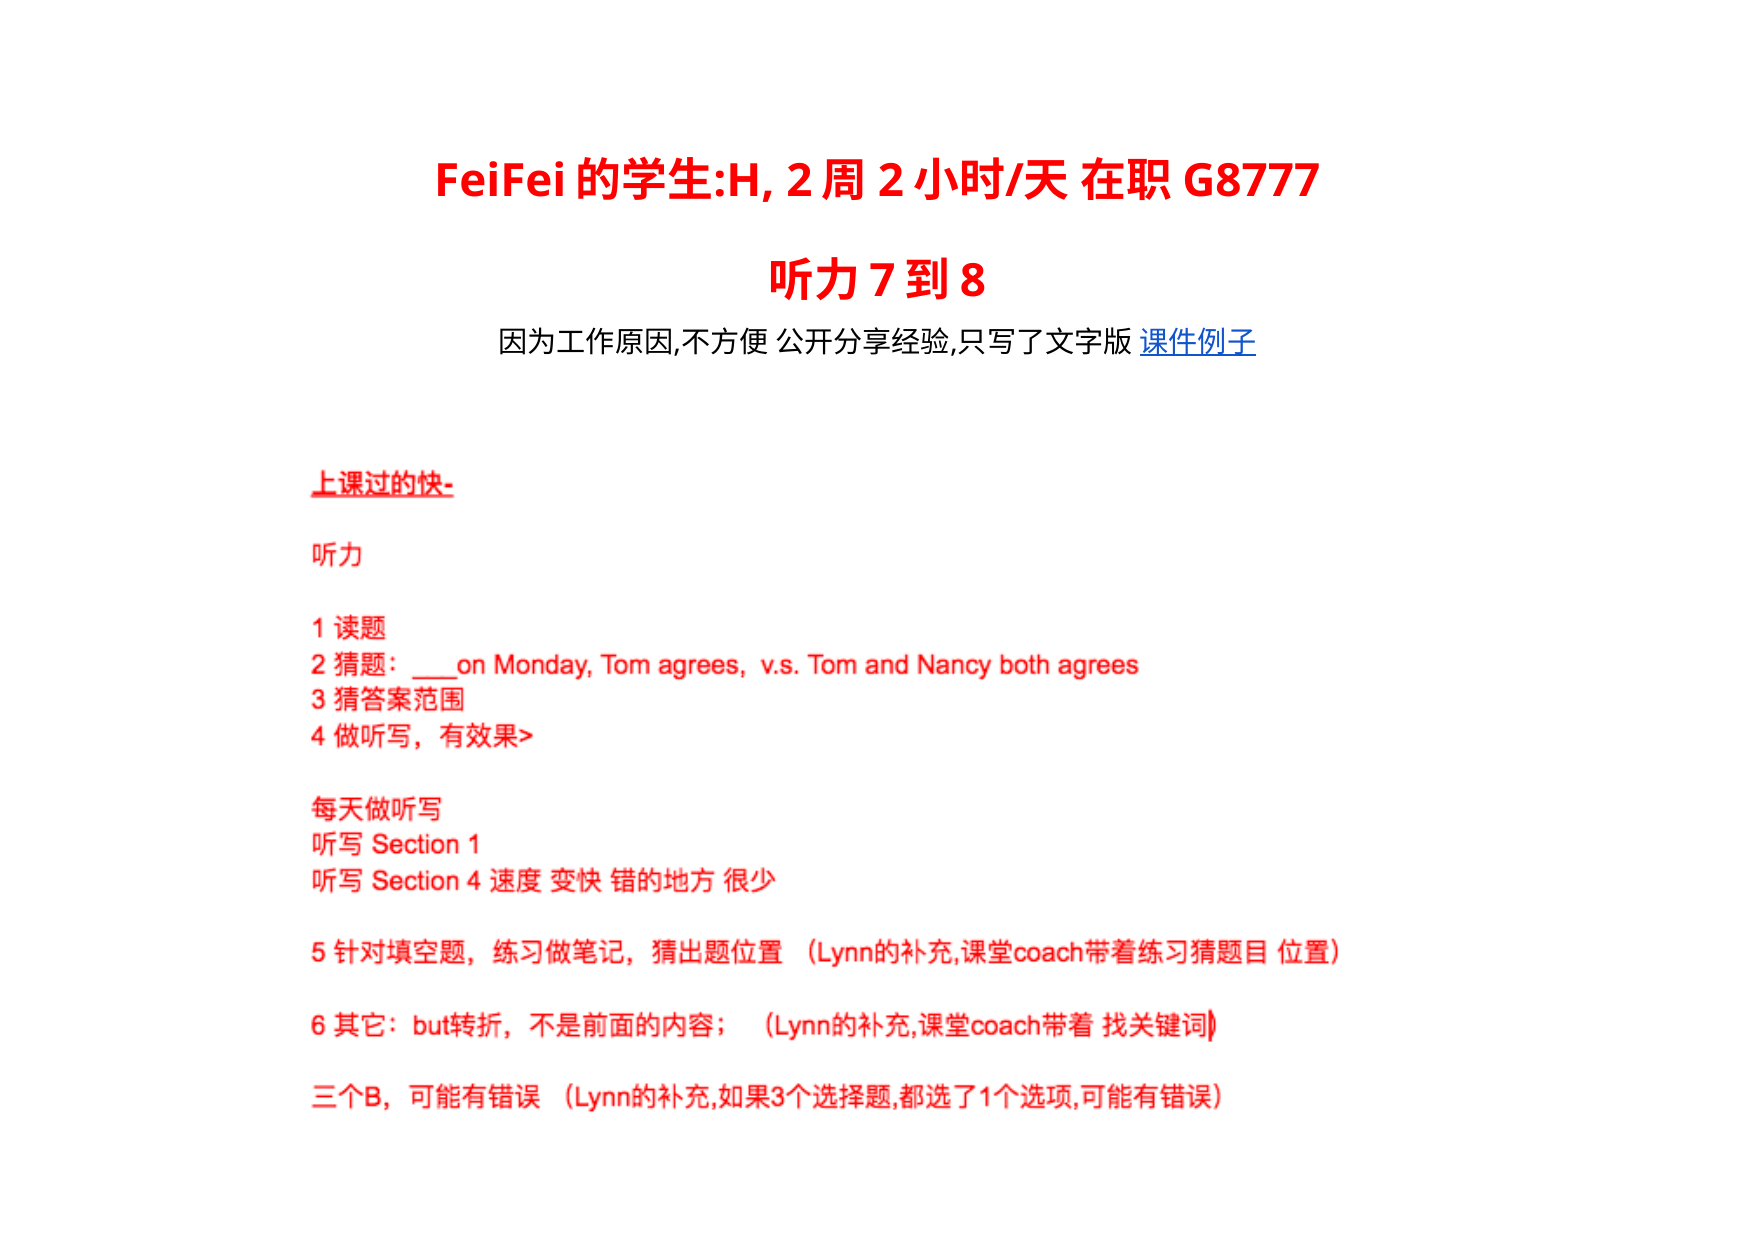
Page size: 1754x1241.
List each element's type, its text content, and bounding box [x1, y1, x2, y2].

subtitle FeiFei的学生:H, 2周 2小时/天 在职 G8777 [15, 143, 1739, 210]
subtitle 听力7到8 [15, 243, 1739, 310]
text 因为工作原因,不方便 公开分享经验,只写了文字版 课件例子 [15, 318, 1739, 361]
picture [216, 425, 1538, 1164]
